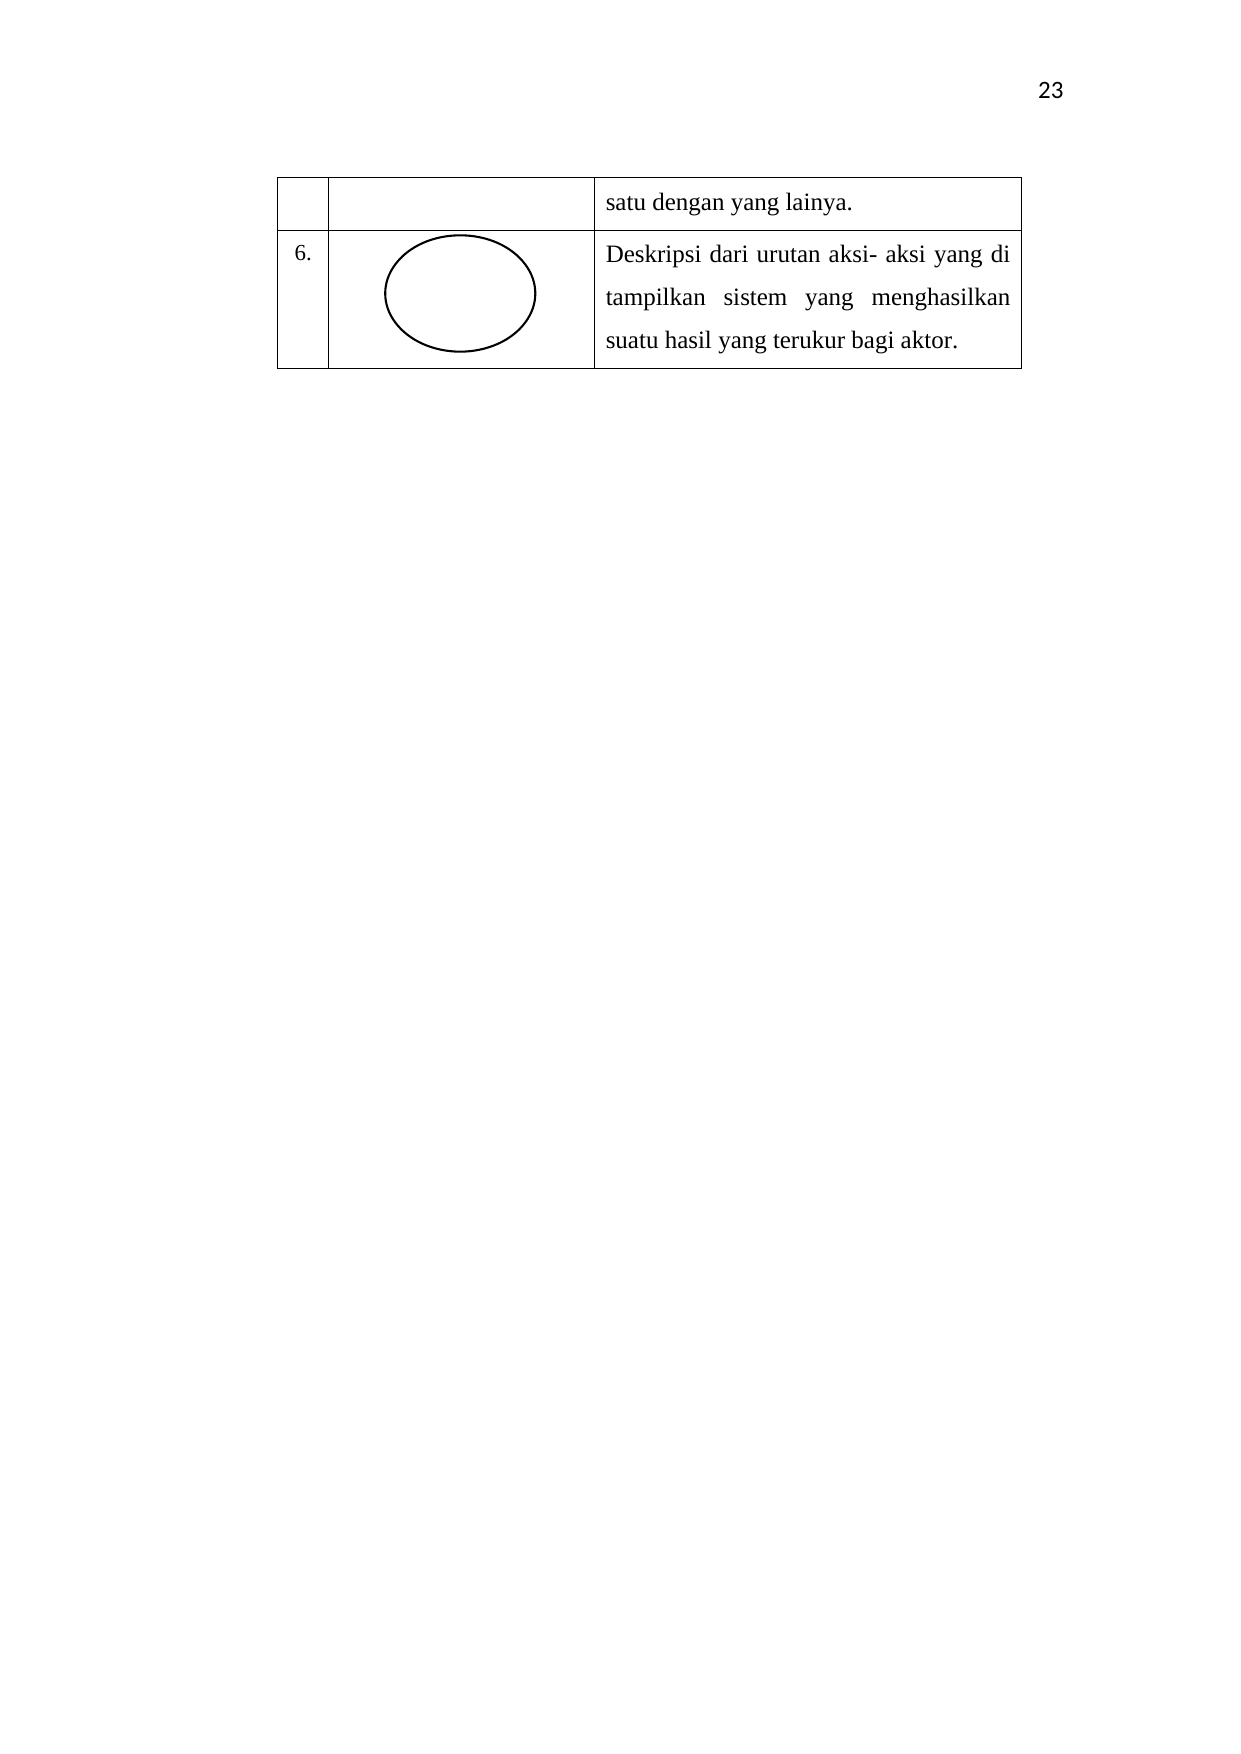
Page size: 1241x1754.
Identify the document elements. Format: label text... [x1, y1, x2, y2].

table_cell 5. [278, 178, 328, 229]
table_cell Deskripsi dari urutan aksi- aksi yang di tampilkan sistem yang menghasilkan suatu hasil yang terukur bagi aktor. [595, 231, 1021, 368]
table_cell [329, 178, 594, 229]
table_cell 6. [278, 231, 328, 368]
table_cell [329, 231, 594, 368]
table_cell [595, 178, 1021, 229]
